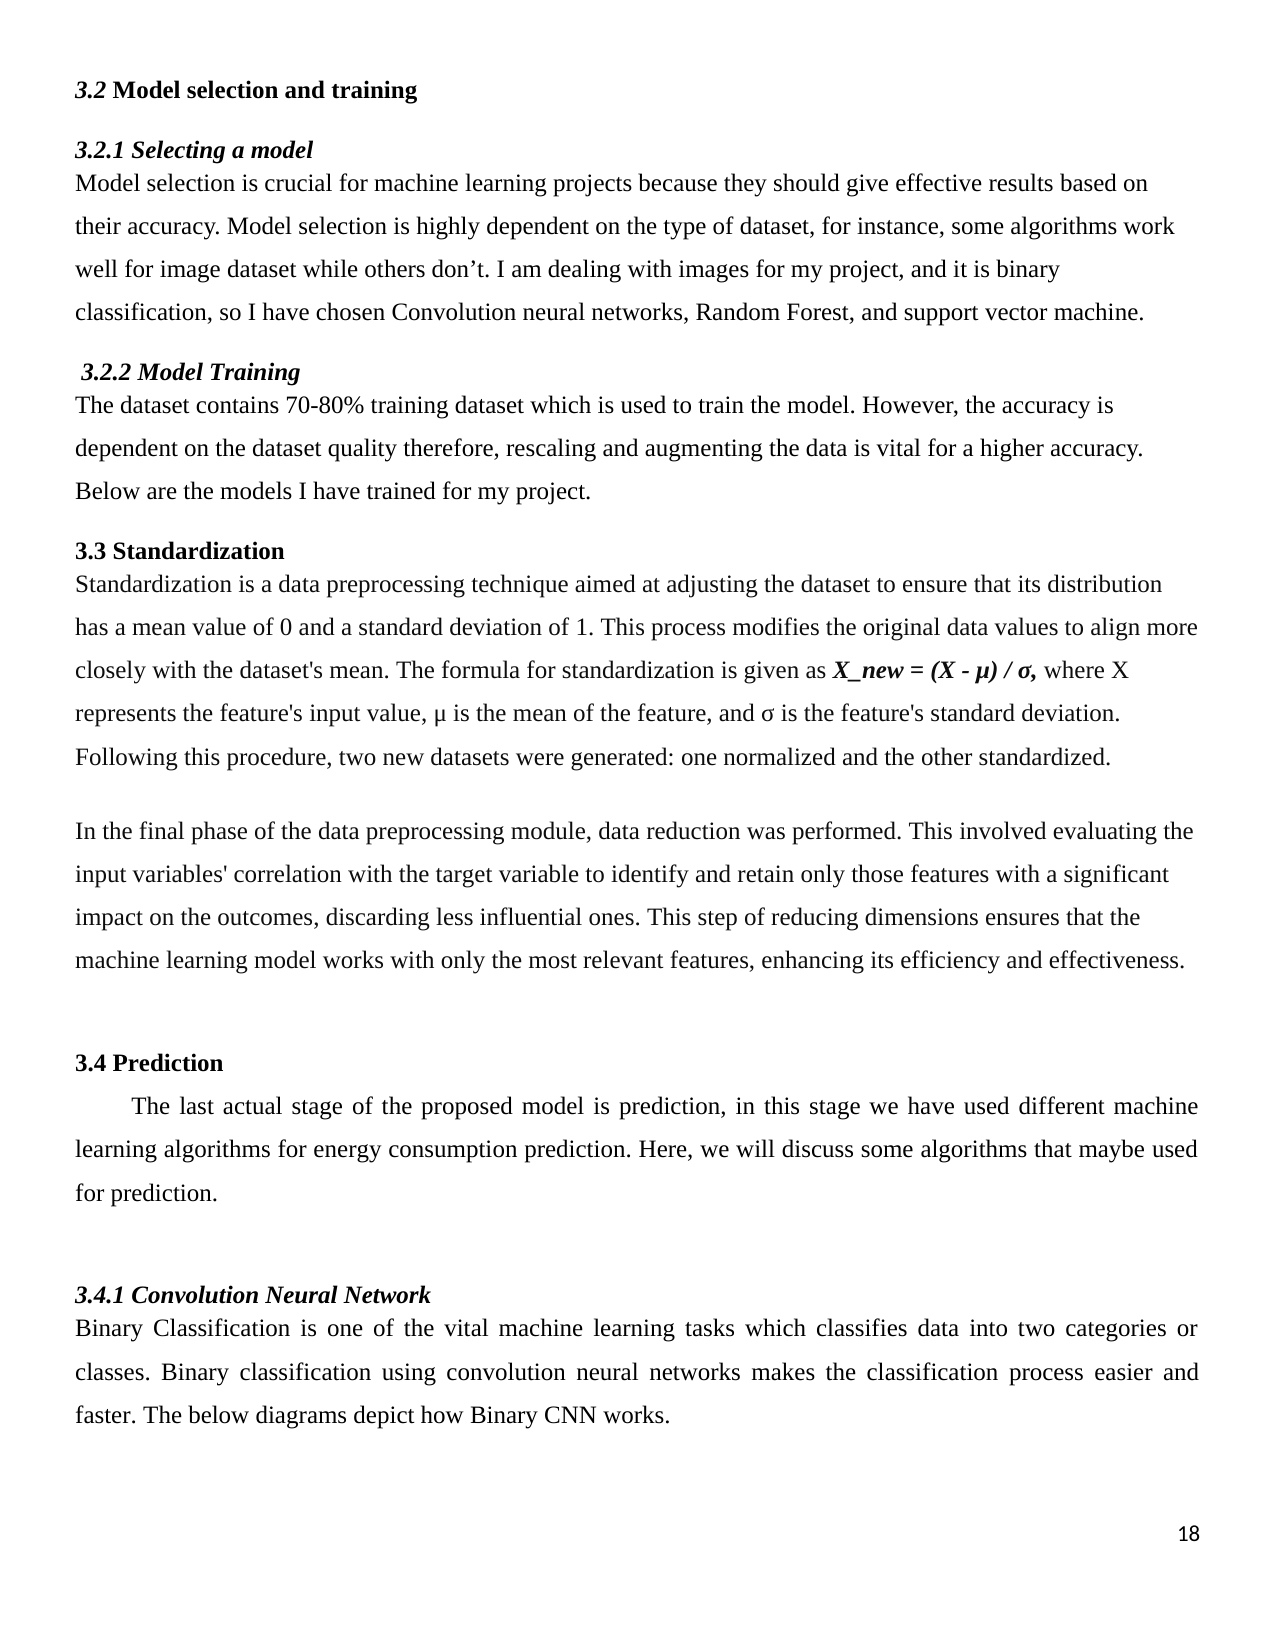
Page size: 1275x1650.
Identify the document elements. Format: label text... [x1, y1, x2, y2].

text In the final phase of the data preprocessing module, data reduction was performed. This involved evaluating the input variables' correlation with the target variable to identify and retain only those features with a significant impact on the outcomes, discarding less influential ones. This step of reducing dimensions ensures that the machine learning model works with only the most relevant features, enhancing its efficiency and effectiveness. [75, 816, 1200, 974]
text 3.4 Prediction [75, 1048, 1200, 1077]
text Binary Classification is one of the vital machine learning tasks which classifies data into two categories or classes. Binary classification using convolution neural networks makes the classification process easier and faster. The below diagrams depict how Binary CNN works. [75, 1313, 1200, 1428]
subtitle 3.4.1 Convolution Neural Network [75, 1281, 1200, 1309]
text Standardization is a data preprocessing technique aimed at adjusting the dataset to ensure that its distribution has a mean value of 0 and a standard deviation of 1. This process modifies the original data values to align more closely with the dataset's mean. The formula for standardization is given as X_new = (X - μ) / σ, where X represents the feature's input value, μ is the mean of the feature, and σ is the feature's standard deviation. Following this procedure, two new datasets were generated: one normalized and the other standardized. [75, 569, 1200, 770]
list The last actual stage of the proposed model is prediction, in this stage we have used different machine learning algorithms for energy consumption prediction. Here, we will discuss some algorithms that maybe used for prediction. [75, 1091, 1200, 1206]
text Model selection is crucial for machine learning projects because they should give effective results based on their accuracy. Model selection is highly dependent on the type of dataset, for instance, some algorithms work well for image dataset while others don’t. I am dealing with images for my project, and it is binary classification, so I have chosen Convolution neural networks, Random Forest, and support vector machine. [75, 168, 1200, 326]
subtitle 3.2.2 Model Training [75, 357, 1200, 386]
subtitle 3.2.1 Selecting a model [75, 135, 1200, 163]
text The dataset contains 70-80% training dataset which is used to train the model. However, the accuracy is dependent on the dataset quality therefore, rescaling and augmenting the data is vital for a higher accuracy. Below are the models I have trained for my project. [75, 390, 1200, 505]
subtitle 3.2 Model selection and training [75, 75, 1200, 104]
subtitle 3.3 Standardization [75, 536, 1200, 565]
